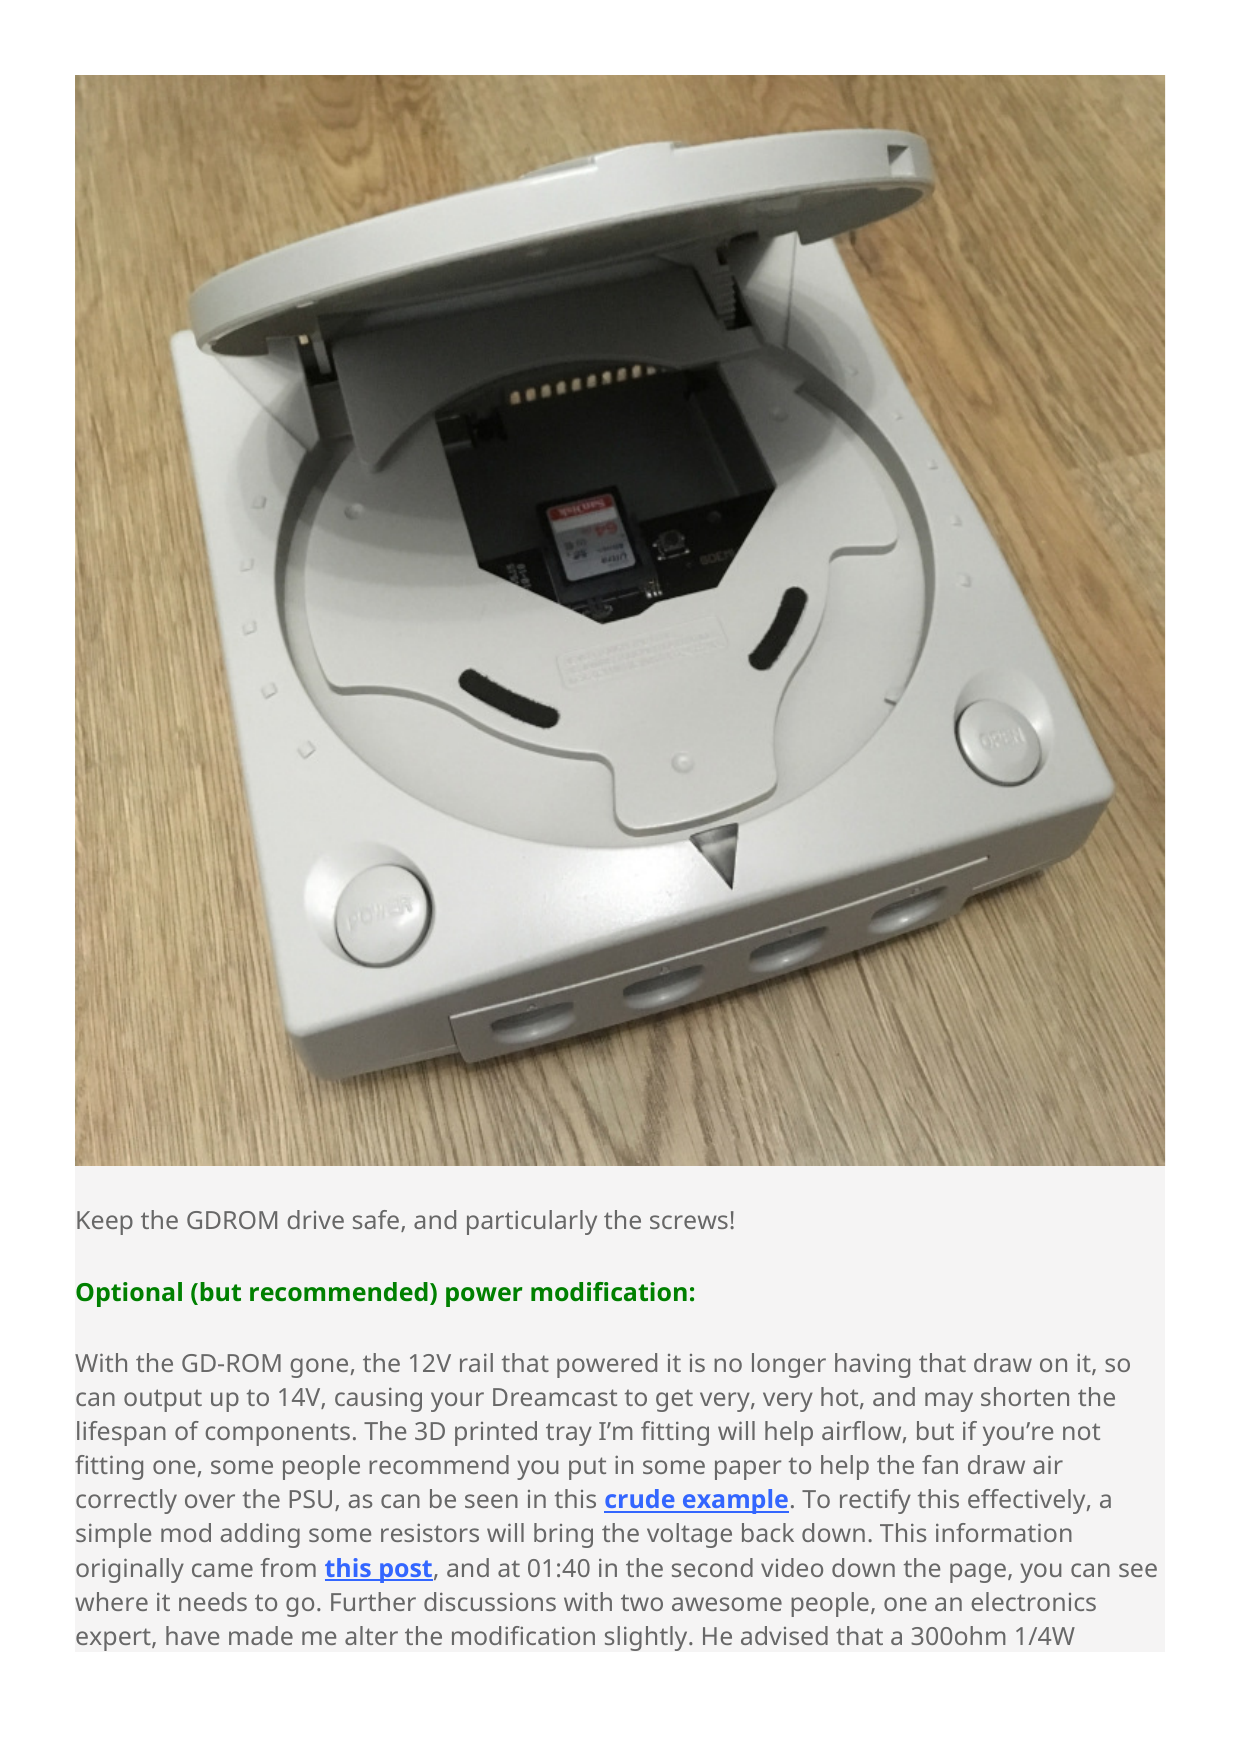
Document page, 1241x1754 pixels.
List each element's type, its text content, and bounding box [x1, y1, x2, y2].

text Keep the GDROM drive safe, and particularly the screws! [75, 1203, 1165, 1237]
text Optional (but recommended) power modification: [75, 1274, 1165, 1308]
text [75, 1346, 1165, 1652]
picture [75, 75, 1166, 1166]
